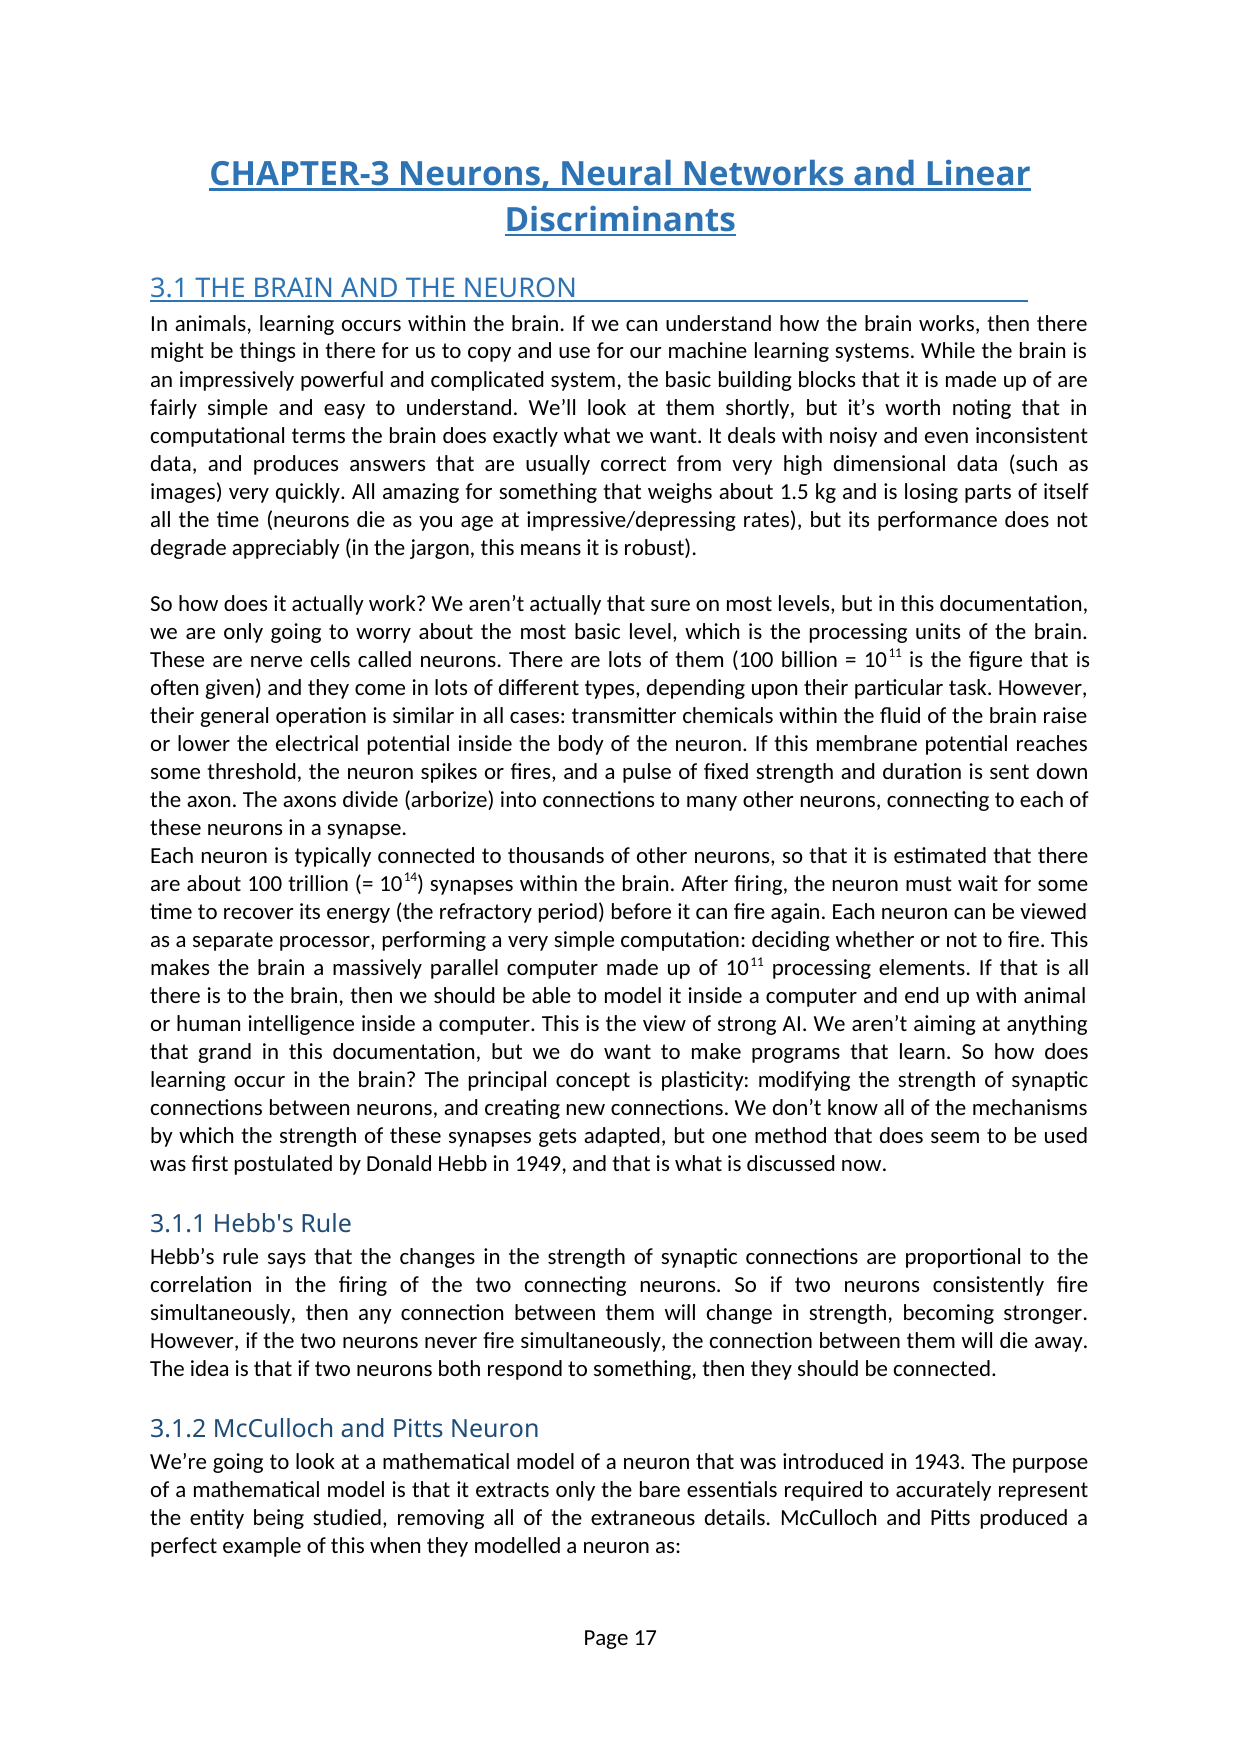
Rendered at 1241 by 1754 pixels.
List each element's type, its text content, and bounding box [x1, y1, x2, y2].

text Each neuron is typically connected to thousands of other neurons, so that it is estimated that there are about 100 trillion (= 1014) synapses within the brain. After firing, the neuron must wait for some time to recover its energy (the refractory period) before it can fire again. Each neuron can be viewed as a separate processor, performing a very simple computation: deciding whether or not to fire. This makes the brain a massively parallel computer made up of 1011 processing elements. If that is all there is to the brain, then we should be able to model it inside a computer and end up with animal or human intelligence inside a computer. This is the view of strong AI. We aren’t aiming at anything that grand in this documentation, but we do want to make programs that learn. So how does learning occur in the brain? The principal concept is plasticity: modifying the strength of synaptic connections between neurons, and creating new connections. We don’t know all of the mechanisms by which the strength of these synapses gets adapted, but one method that does seem to be used was first postulated by Donald Hebb in 1949, and that is what is discussed now. [150, 841, 1090, 1177]
subtitle 3.1.2 McCulloch and Pitts Neuron [150, 1410, 1090, 1444]
subtitle CHAPTER-3 Neurons, Neural Networks and Linear Discriminants [150, 150, 1090, 241]
text In animals, learning occurs within the brain. If we can understand how the brain works, then there might be things in there for us to copy and use for our machine learning systems. While the brain is an impressively powerful and complicated system, the basic building blocks that it is made up of are fairly simple and easy to understand. We’ll look at them shortly, but it’s worth noting that in computational terms the brain does exactly what we want. It deals with noisy and even inconsistent data, and produces answers that are usually correct from very high dimensional data (such as images) very quickly. All amazing for something that weighs about 1.5 kg and is losing parts of itself all the time (neurons die as you age at impressive/depressing rates), but its performance does not degrade appreciably (in the jargon, this means it is robust). [150, 309, 1090, 561]
subtitle 3.1 THE BRAIN AND THE NEURON [150, 269, 1090, 306]
text We’re going to look at a mathematical model of a neuron that was introduced in 1943. The purpose of a mathematical model is that it extracts only the bare essentials required to accurately represent the entity being studied, removing all of the extraneous details. McCulloch and Pitts produced a perfect example of this when they modelled a neuron as: [150, 1447, 1090, 1559]
text So how does it actually work? We aren’t actually that sure on most levels, but in this documentation, we are only going to worry about the most basic level, which is the processing units of the brain. These are nerve cells called neurons. There are lots of them (100 billion = 1011 is the figure that is often given) and they come in lots of different types, depending upon their particular task. However, their general operation is similar in all cases: transmitter chemicals within the fluid of the brain raise or lower the electrical potential inside the body of the neuron. If this membrane potential reaches some threshold, the neuron spikes or fires, and a pulse of fixed strength and duration is sent down the axon. The axons divide (arborize) into connections to many other neurons, connecting to each of these neurons in a synapse. [150, 589, 1090, 841]
text Hebb’s rule says that the changes in the strength of synaptic connections are proportional to the correlation in the firing of the two connecting neurons. So if two neurons consistently fire simultaneously, then any connection between them will change in strength, becoming stronger. However, if the two neurons never fire simultaneously, the connection between them will die away. The idea is that if two neurons both respond to something, then they should be connected. [150, 1242, 1090, 1382]
subtitle 3.1.1 Hebb's Rule [150, 1205, 1090, 1239]
